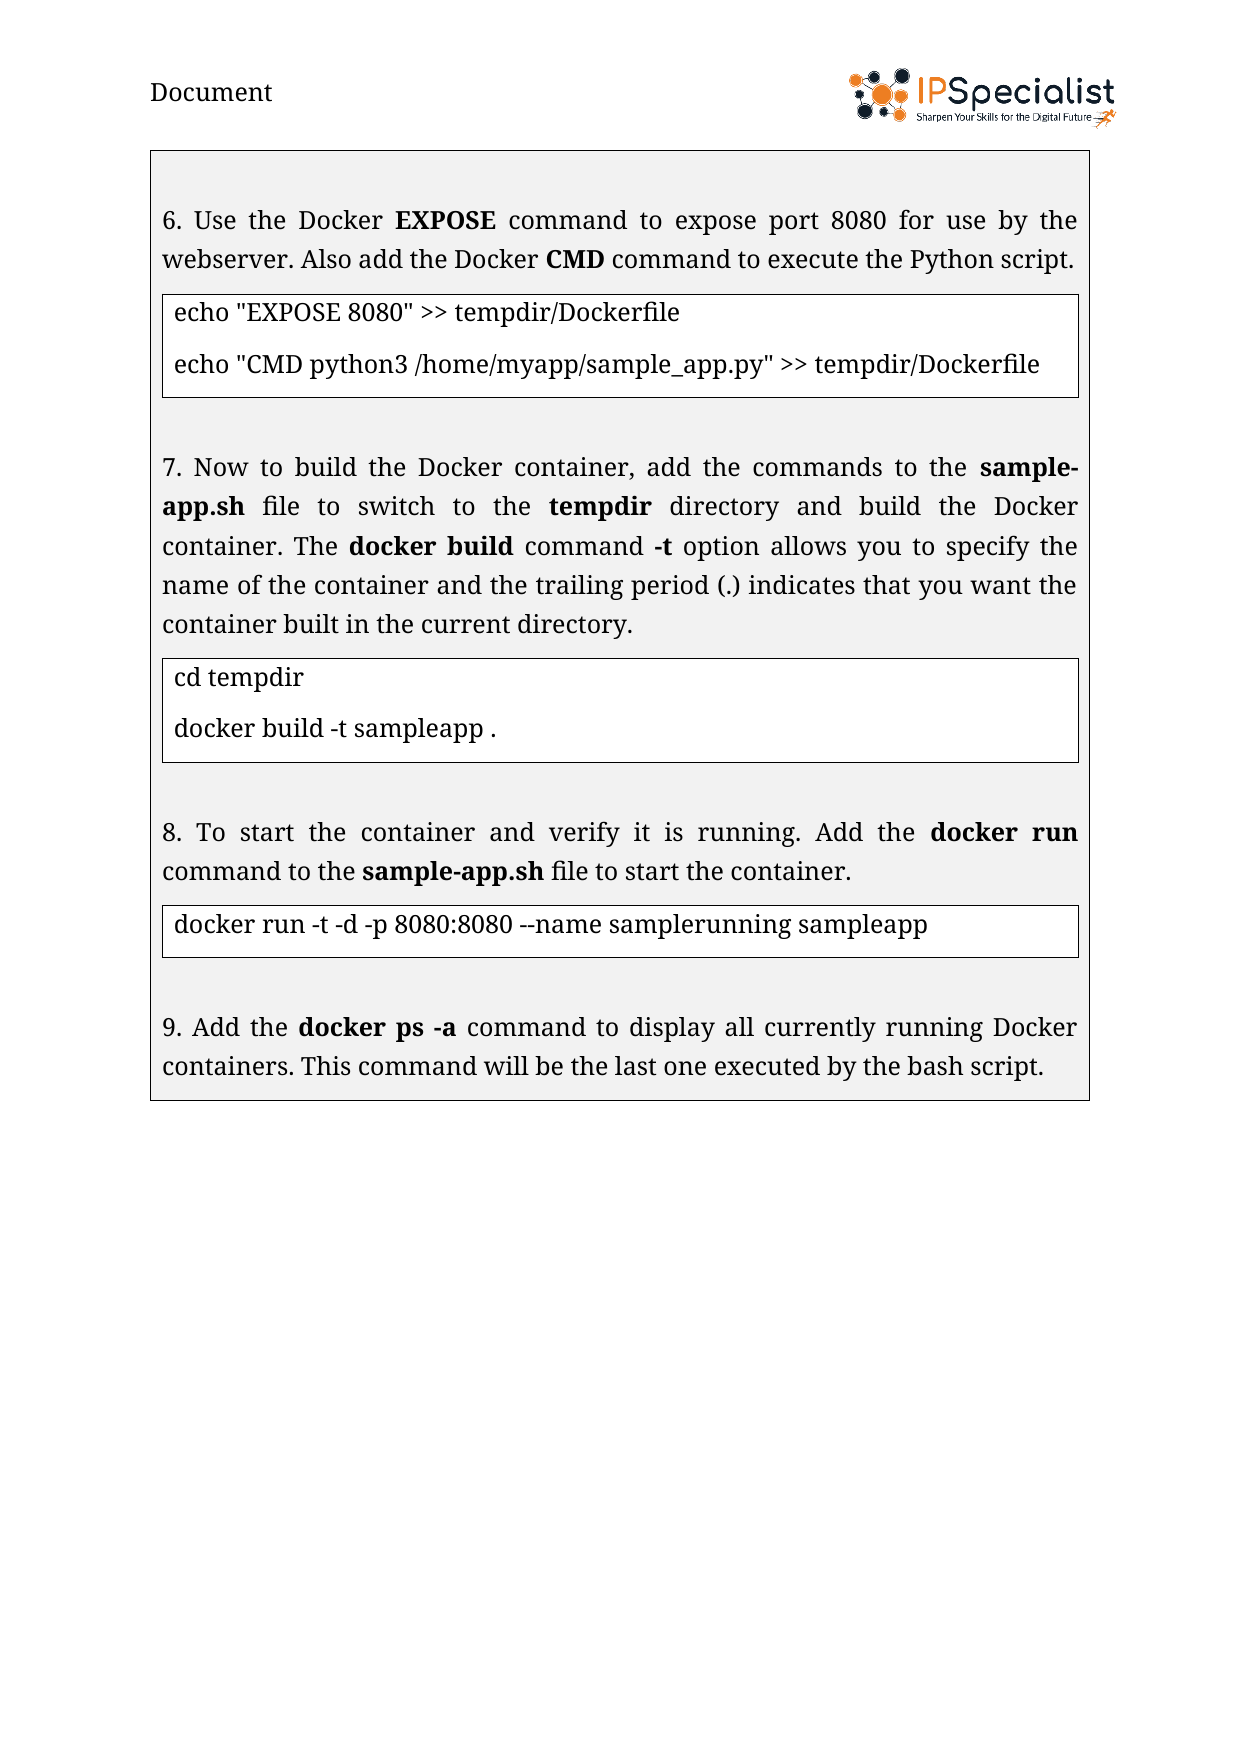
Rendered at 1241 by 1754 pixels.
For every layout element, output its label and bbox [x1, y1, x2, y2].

picture [843, 54, 1121, 136]
table_header [151, 151, 1089, 1100]
